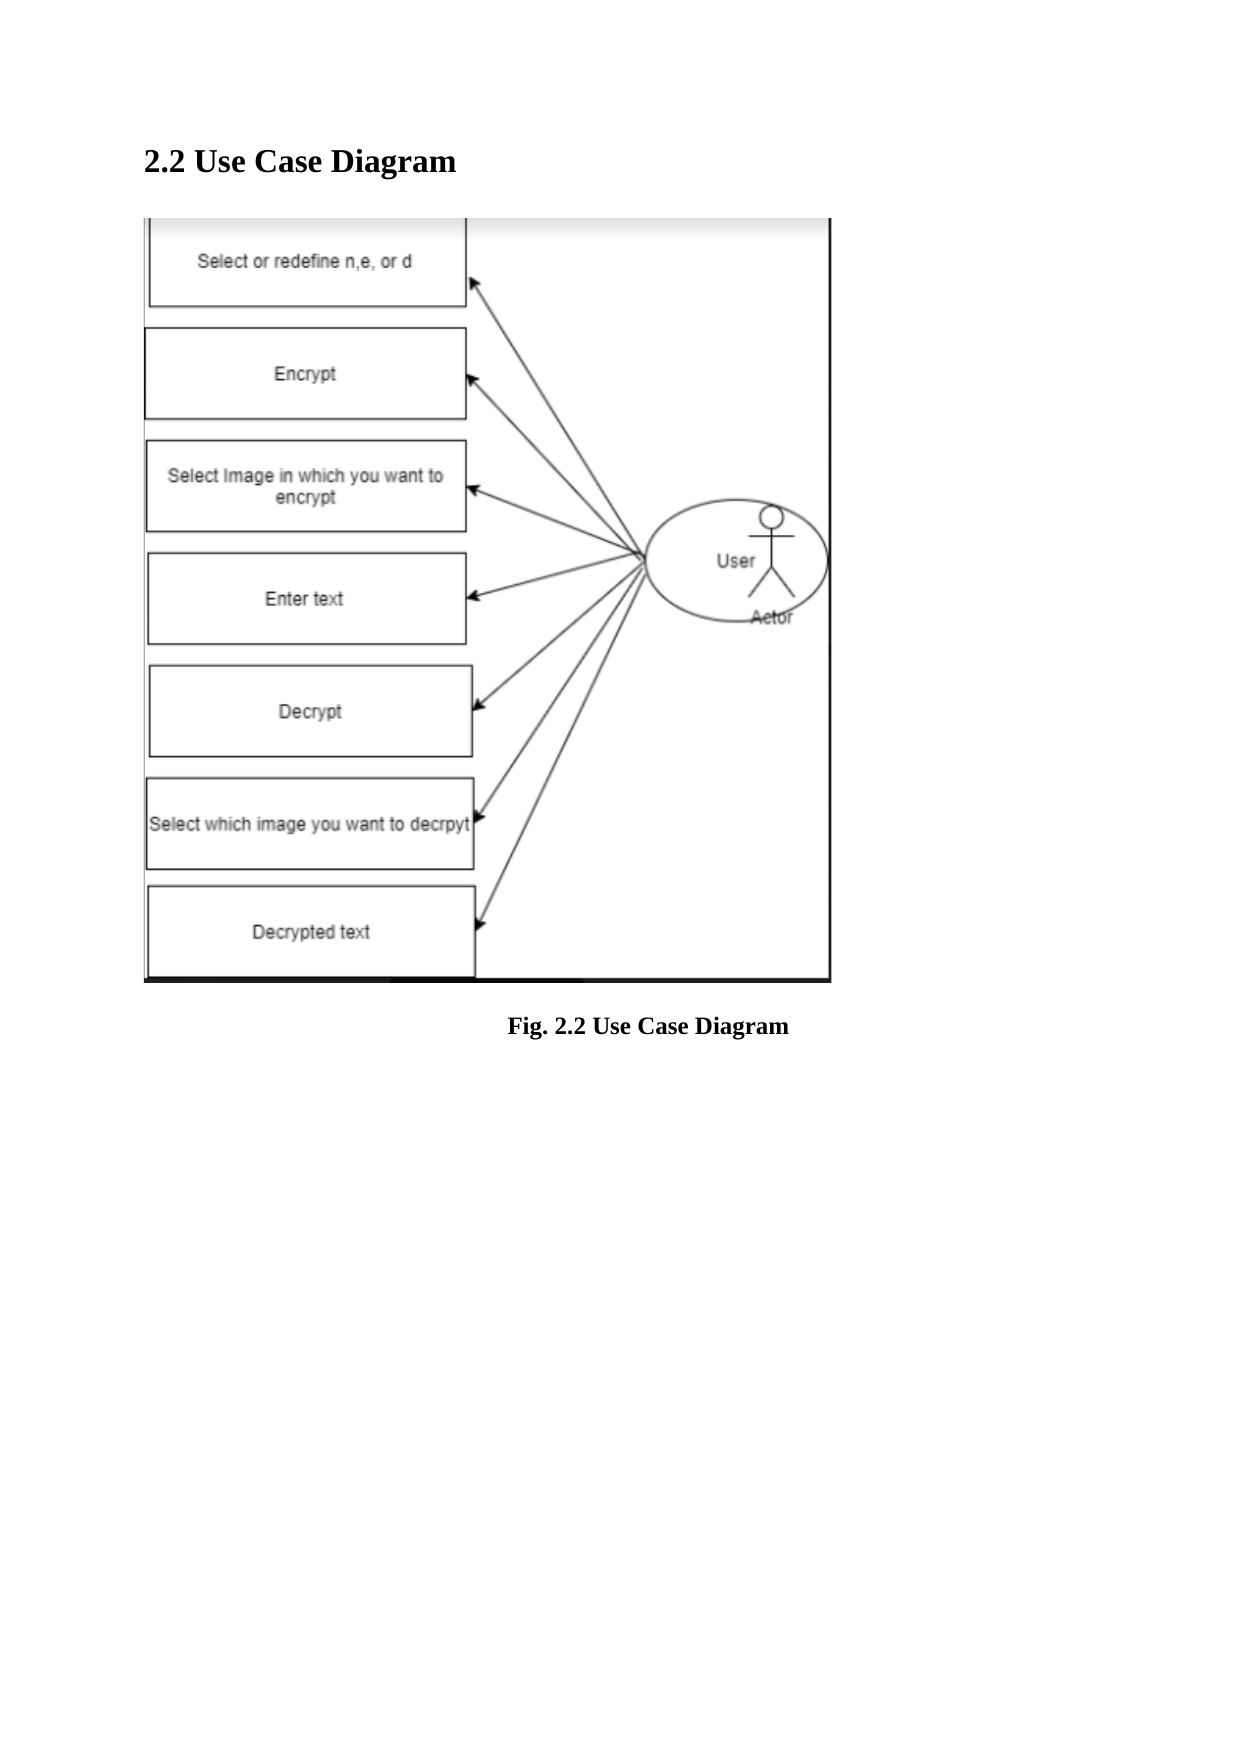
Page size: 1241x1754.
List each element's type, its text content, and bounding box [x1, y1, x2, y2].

text Fig. 2.2 Use Case Diagram [144, 1011, 1153, 1040]
text 2.2 Use Case Diagram [144, 142, 1153, 180]
picture [143, 218, 832, 983]
